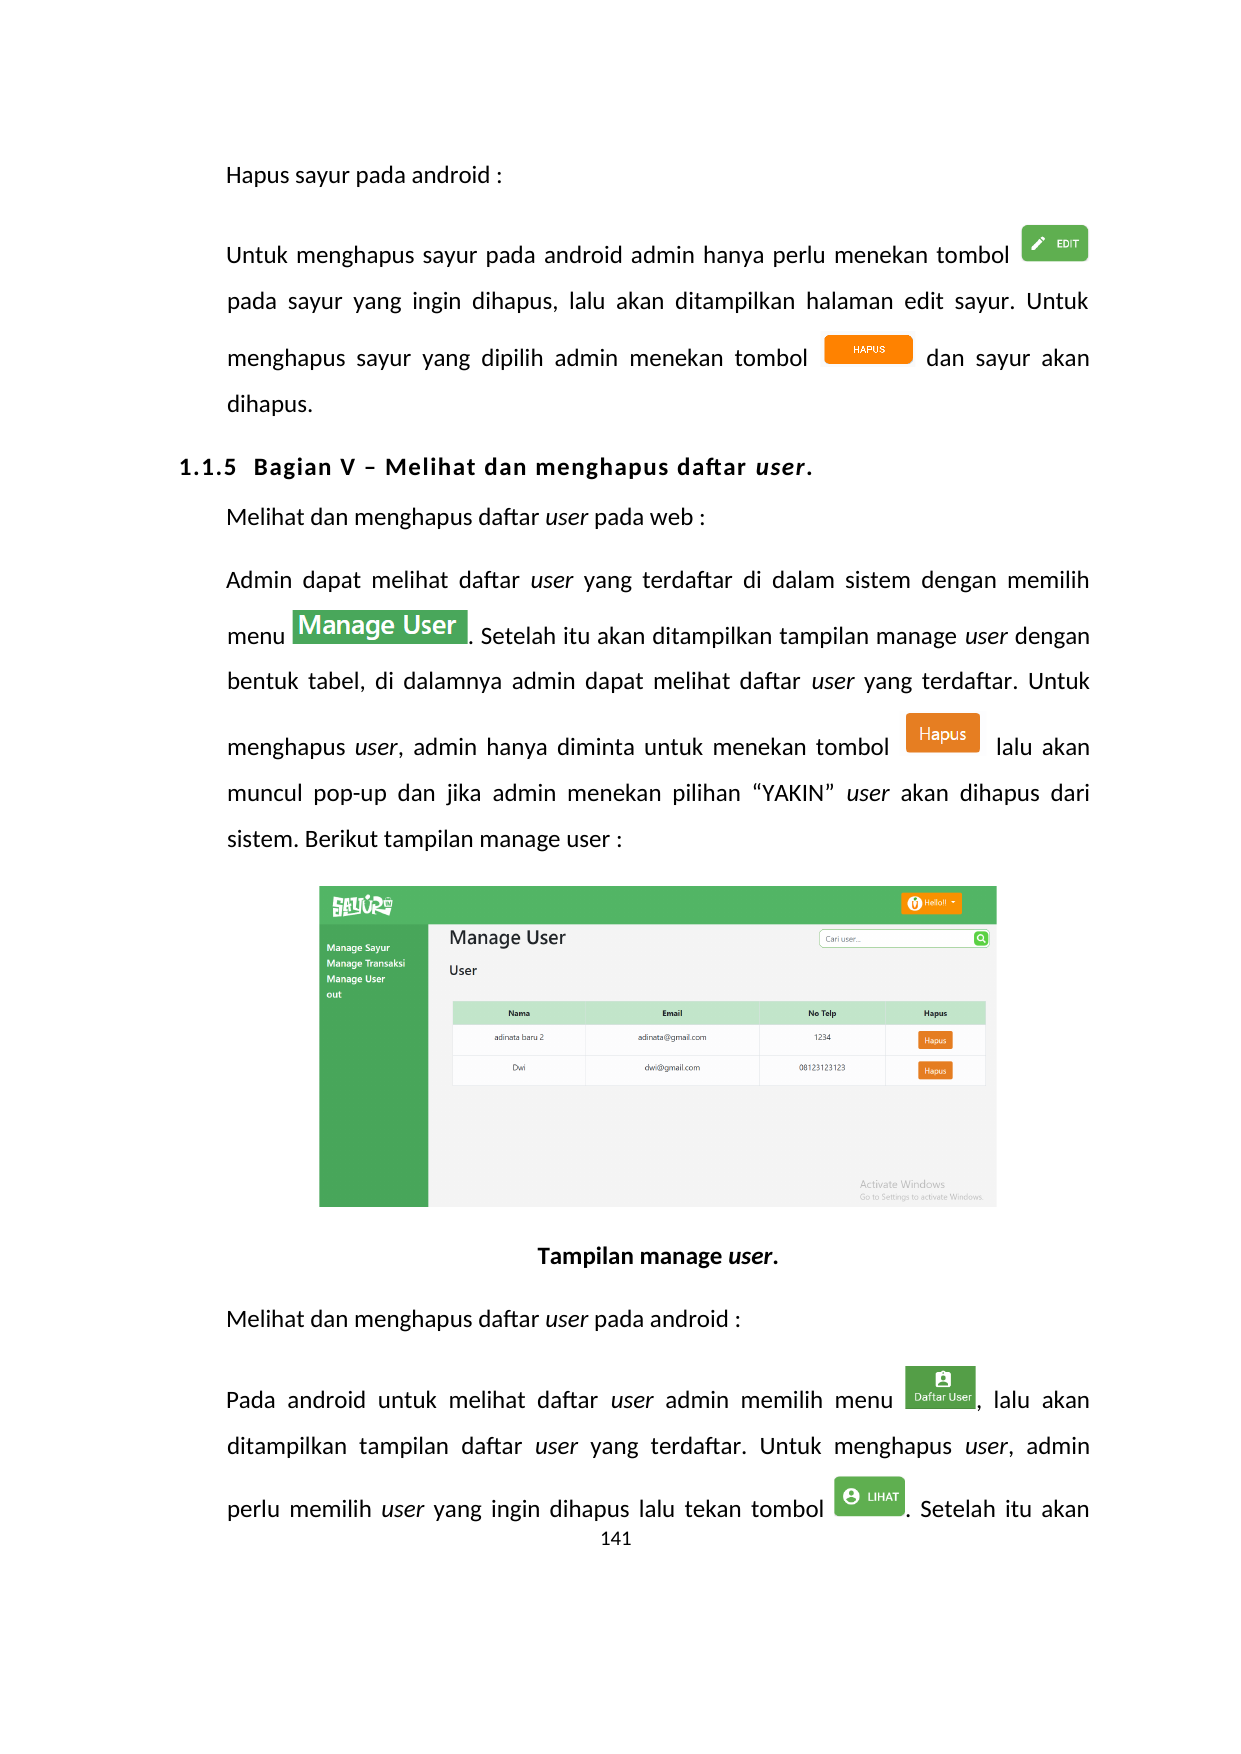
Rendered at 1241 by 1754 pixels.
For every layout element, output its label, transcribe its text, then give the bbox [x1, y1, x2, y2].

picture [834, 1475, 905, 1518]
picture [292, 610, 468, 644]
picture [899, 711, 987, 756]
text Admin dapat melihat daftar user yang terdaftar di dalam sistem dengan memilih menu . Setelah itu akan ditampilkan tampilan manage user dengan bentuk tabel, di dalamnya admin dapat melihat daftar user yang terdaftar. Untuk menghapus user, admin hanya diminta untuk menekan tombol lalu akan muncul pop-up dan jika admin menekan pilihan “YAKIN” user akan dihapus dari sistem. Berikut tampilan manage user : [226, 564, 1090, 853]
picture [319, 886, 997, 1207]
text Tampilan manage user. [226, 1240, 1090, 1270]
text Melihat dan menghapus daftar user pada android : [226, 1303, 1090, 1334]
text Hapus sayur pada android : [226, 159, 1090, 189]
text Melihat dan menghapus daftar user pada web : [226, 501, 1090, 531]
picture [1019, 222, 1091, 264]
list Bagian V – Melihat dan menghapus daftar user. [179, 451, 1090, 482]
picture [905, 1366, 976, 1409]
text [226, 1367, 1090, 1523]
text Untuk menghapus sayur pada android admin hanya perlu menekan tombol pada sayur yang ingin dihapus, lalu akan ditampilkan halaman edit sayur. Untuk menghapus sayur yang dipilih admin menekan tombol dan sayur akan dihapus. [226, 222, 1090, 418]
picture [820, 331, 916, 367]
